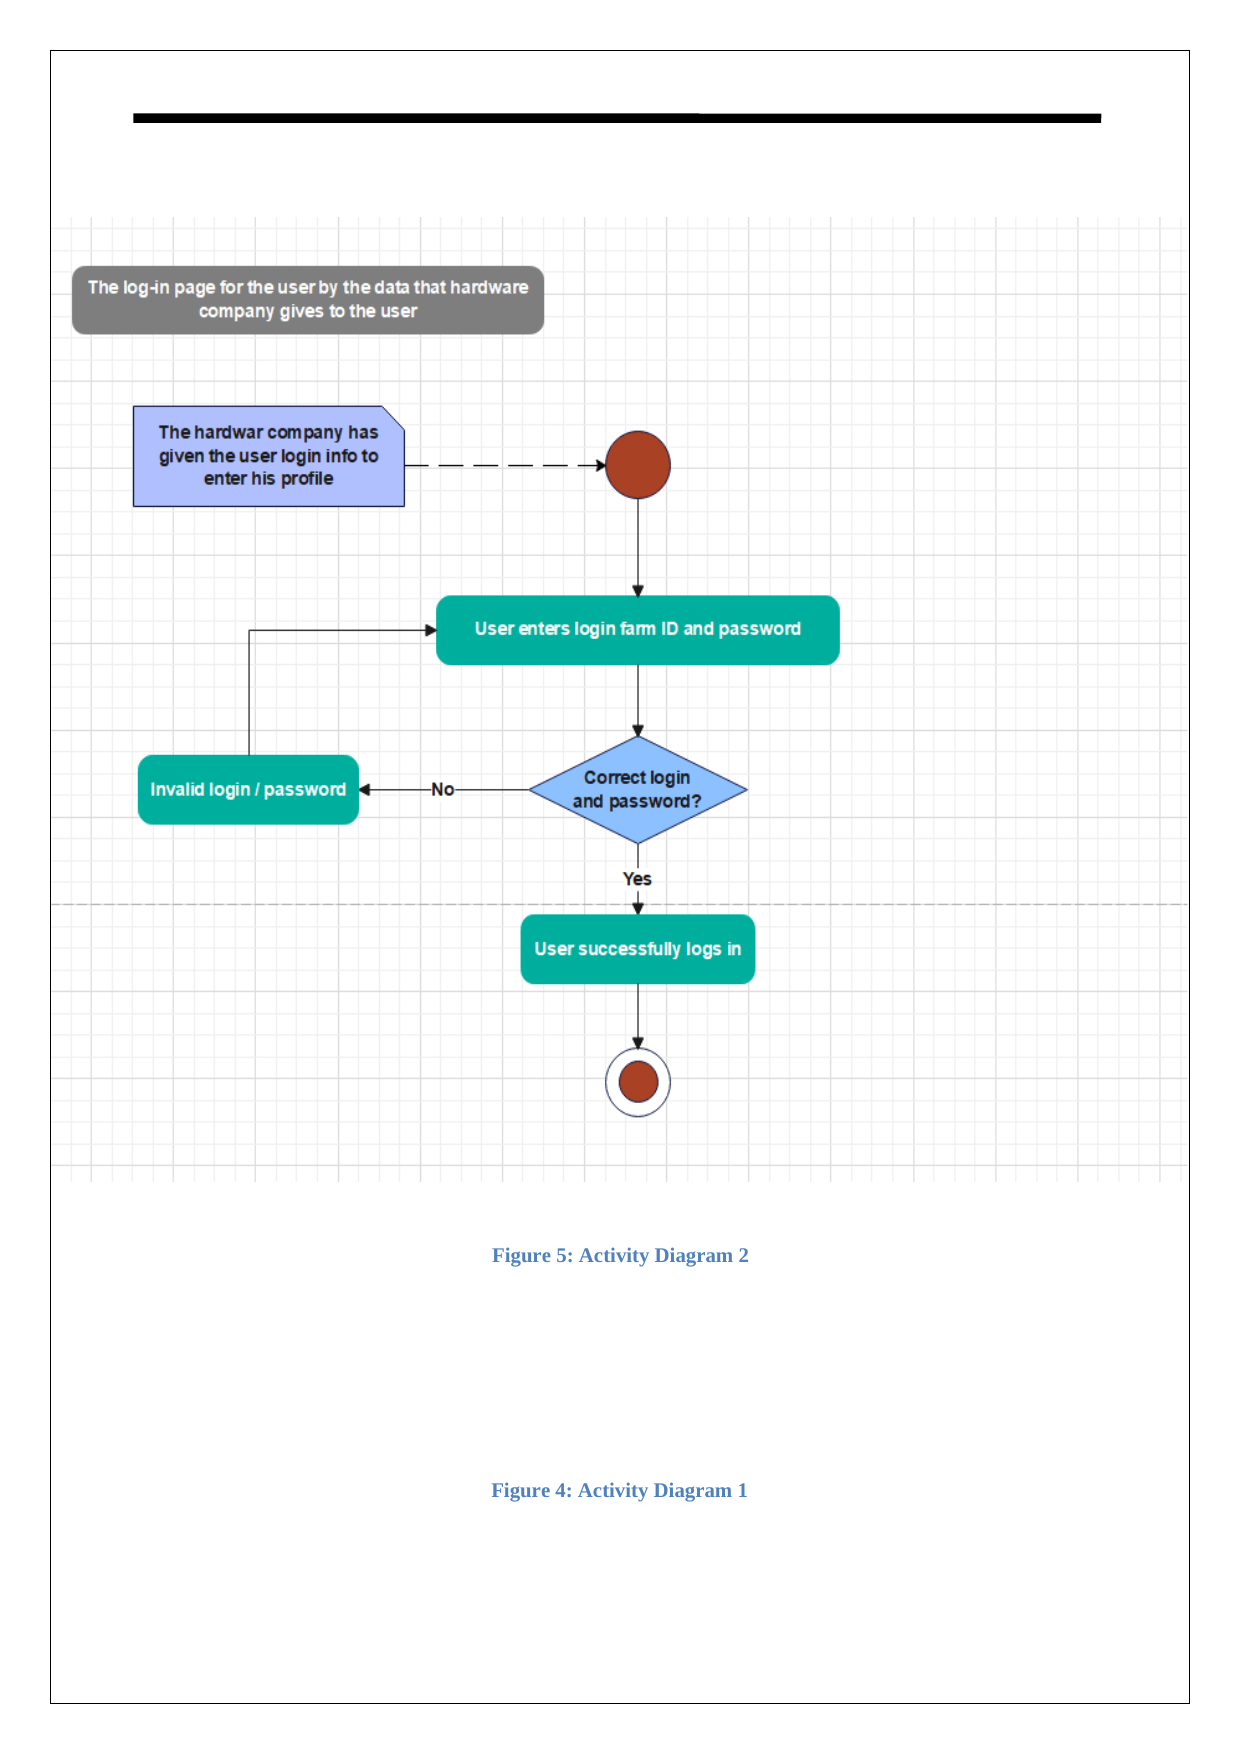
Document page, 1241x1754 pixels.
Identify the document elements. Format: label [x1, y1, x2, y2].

picture [51, 217, 1188, 1182]
